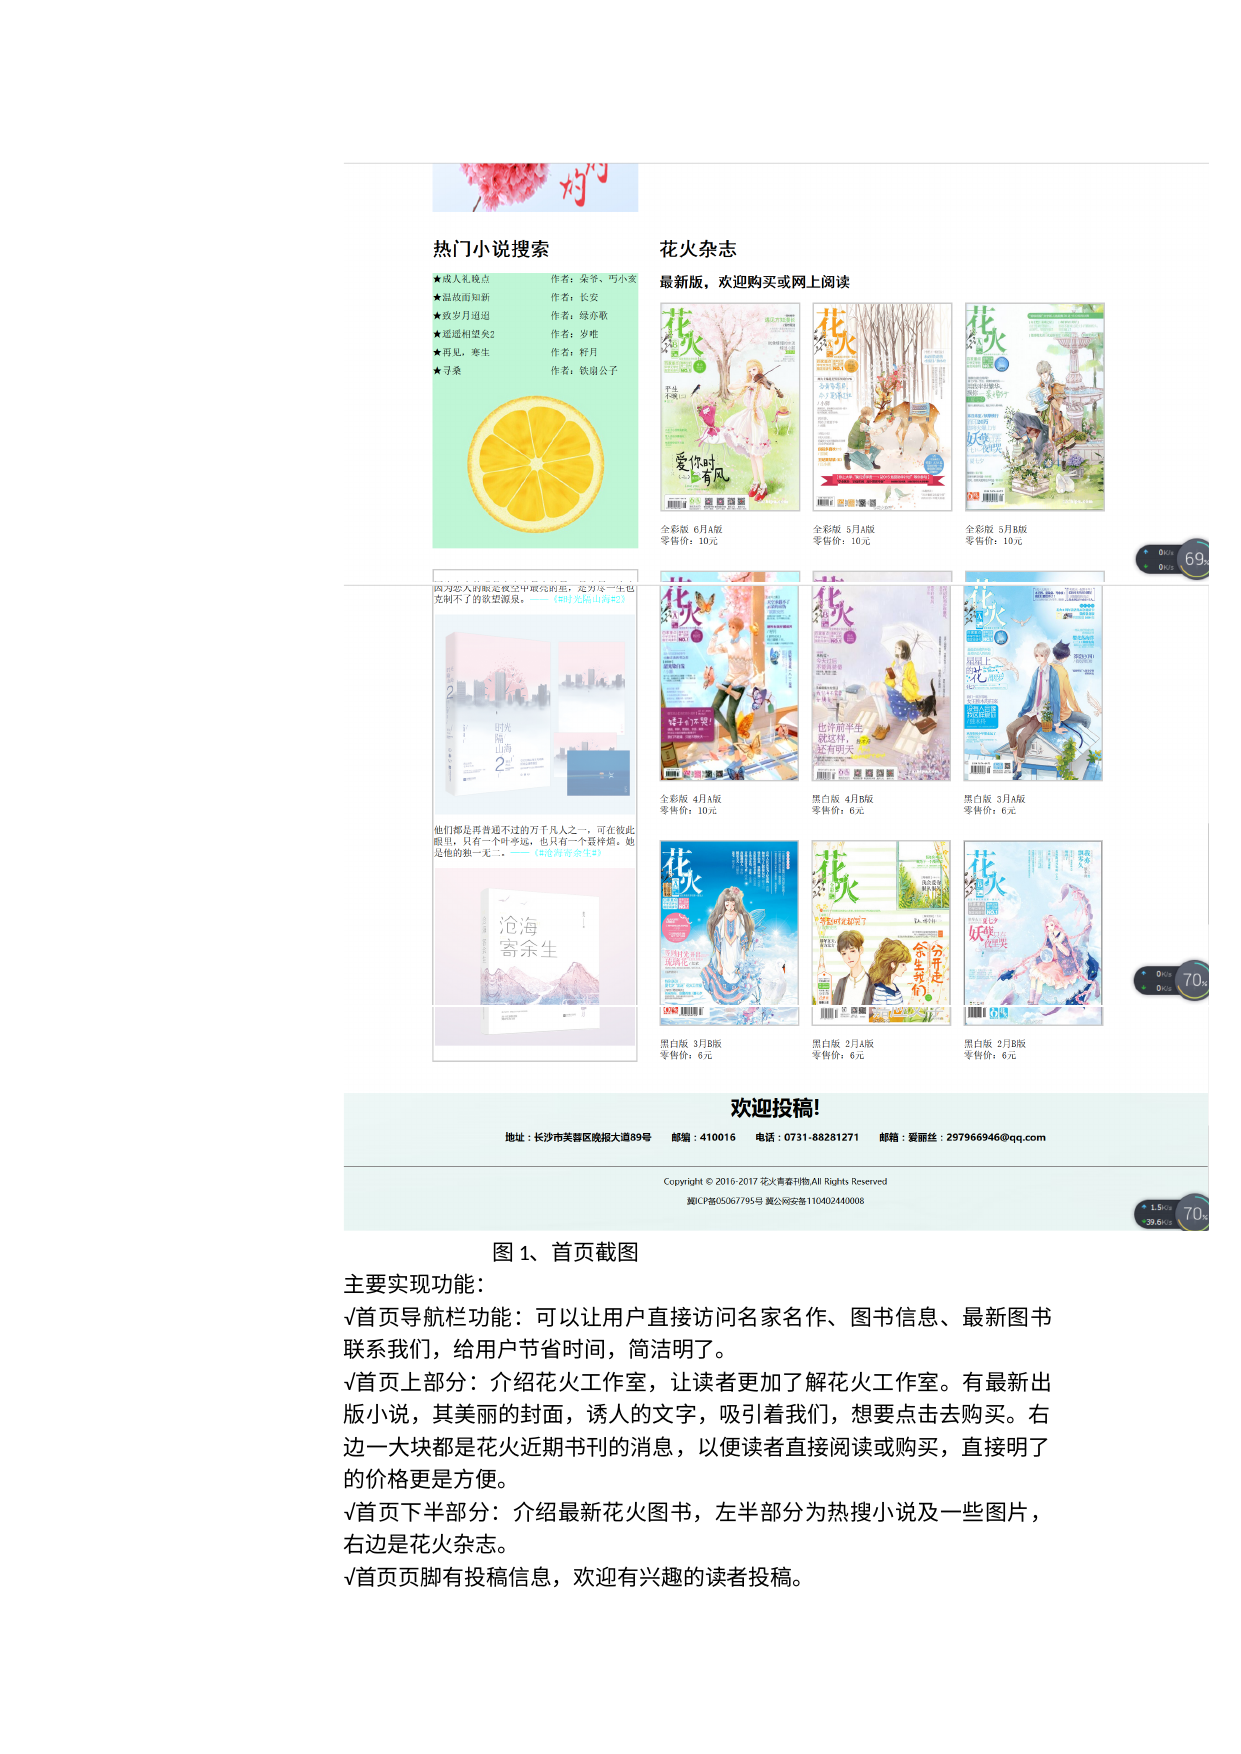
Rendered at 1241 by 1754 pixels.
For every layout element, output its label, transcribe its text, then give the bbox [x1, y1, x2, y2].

picture [343, 1007, 1209, 1231]
picture [343, 162, 1209, 582]
picture [343, 584, 1209, 1005]
list √首页下半部分：介绍最新花火图书，左半部分为热搜小说及一些图片，右边是花火杂志。 [344, 1494, 1053, 1559]
list √首页页脚有投稿信息，欢迎有兴趣的读者投稿。 [344, 1559, 1053, 1592]
list 主要实现功能： [344, 1267, 1053, 1299]
list 图1、首页截图 [344, 1234, 1053, 1267]
list √首页上部分：介绍花火工作室，让读者更加了解花火工作室。有最新出版小说，其美丽的封面，诱人的文字，吸引着我们，想要点击去购买。右边一大块都是花火近期书刊的消息，以便读者直接阅读或购买，直接明了的价格更是方便。 [344, 1364, 1053, 1494]
list √首页导航栏功能：可以让用户直接访问名家名作、图书信息、最新图书、联系我们，给用户节省时间，简洁明了。 [344, 1299, 1053, 1364]
